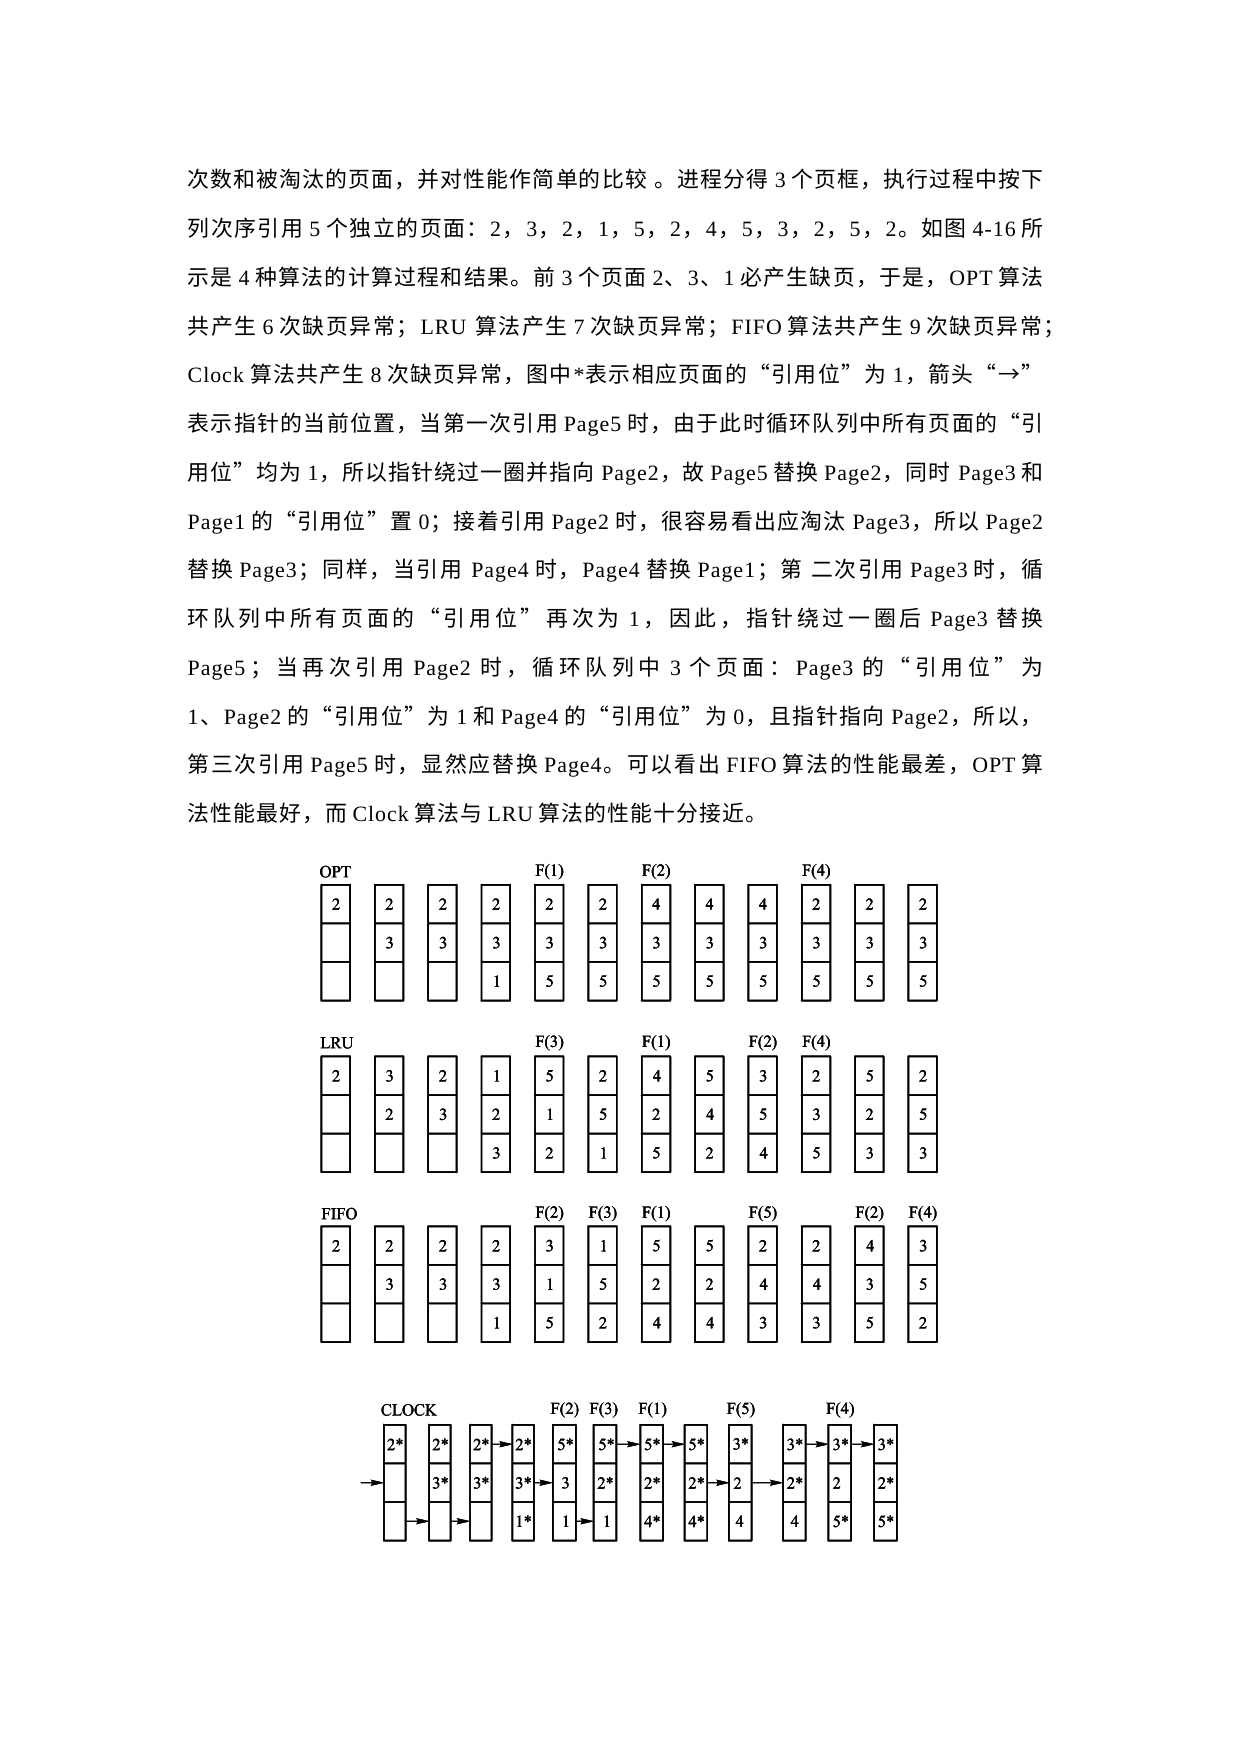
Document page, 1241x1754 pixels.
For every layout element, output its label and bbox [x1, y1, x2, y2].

picture [222, 854, 1031, 1552]
text [187, 162, 1043, 828]
